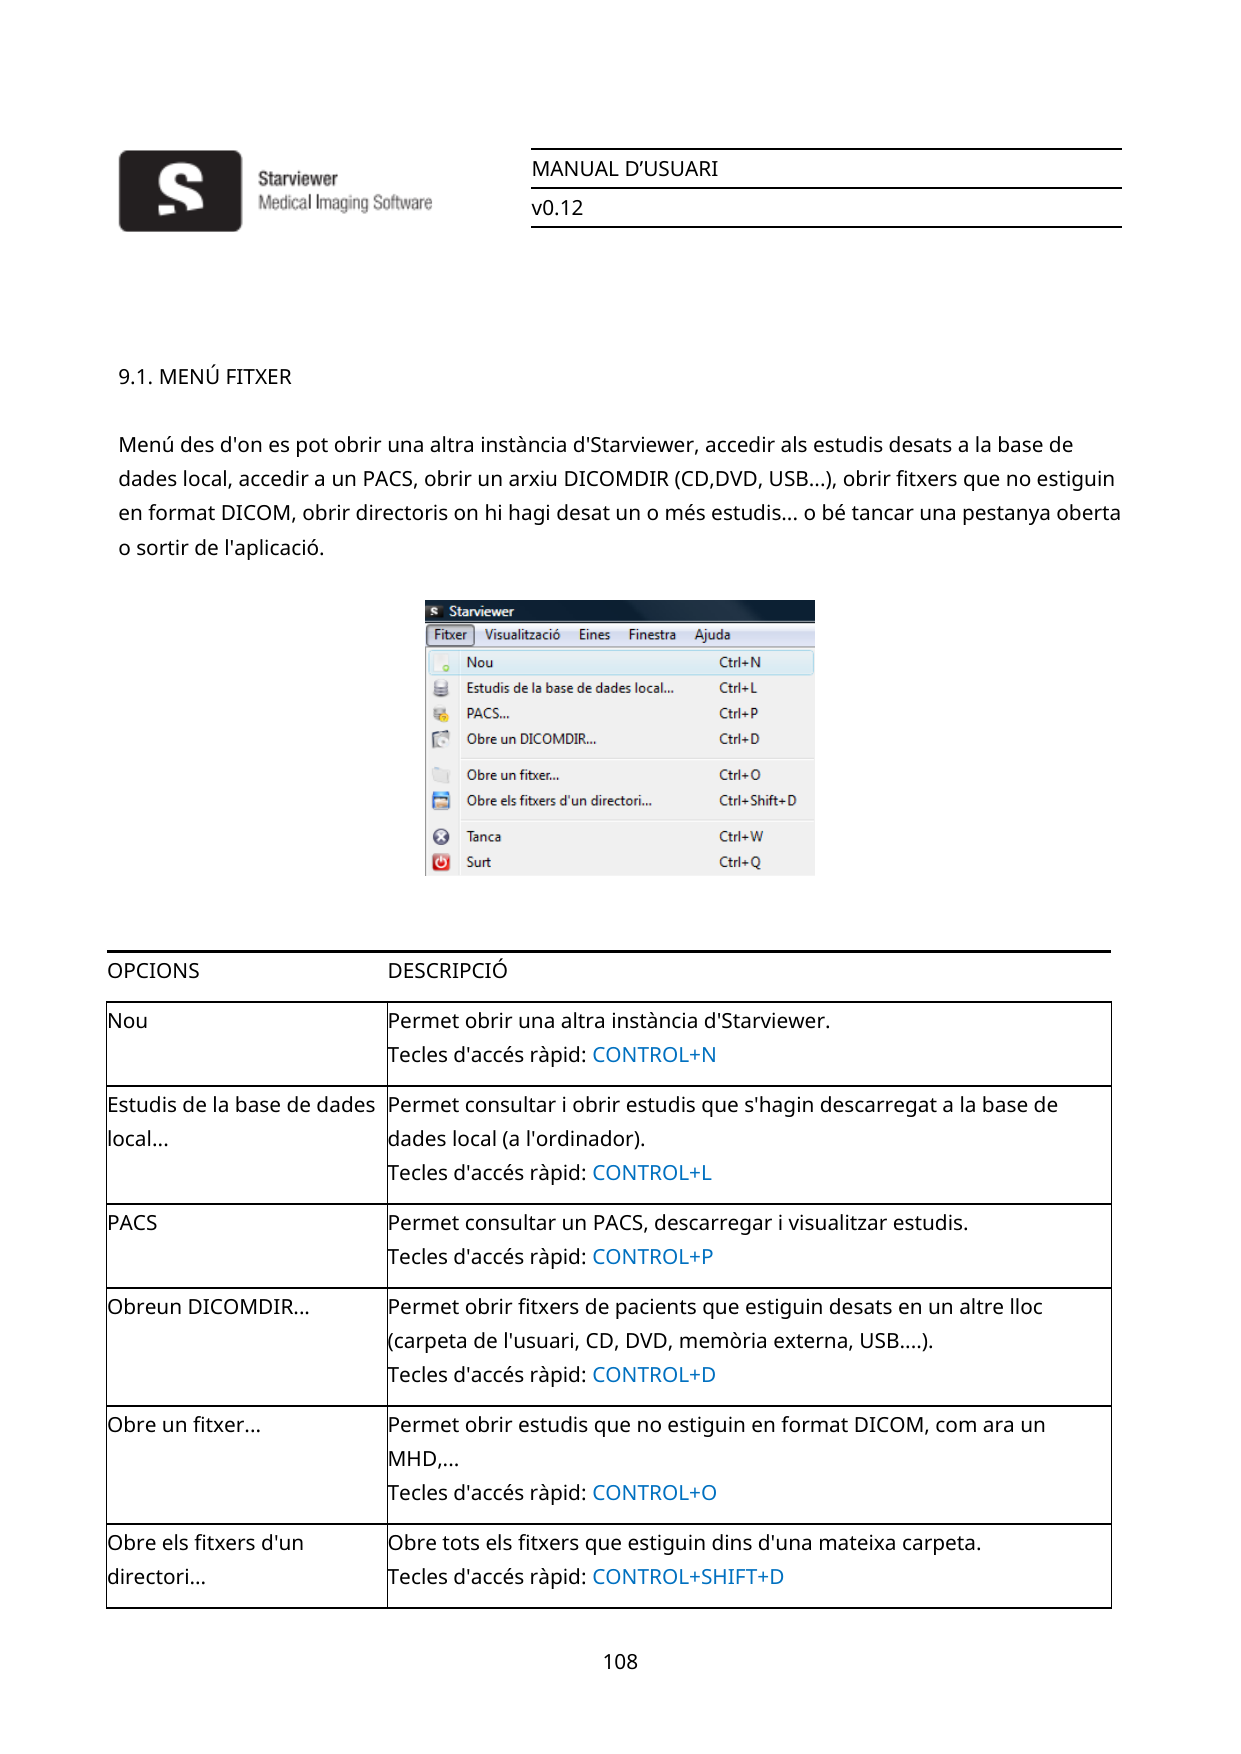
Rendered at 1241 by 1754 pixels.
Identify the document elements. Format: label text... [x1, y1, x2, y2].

text Menú des d'on es pot obrir una altra instància d'Starviewer, accedir als estudis desats a la base de dades local, accedir a un PACS, obrir un arxiu DICOMDIR (CD,DVD, USB...), obrir fitxers que no estiguin en format DICOM, obrir directoris on hi hagi desat un o més estudis... o bé tancar una pestanya oberta o sortir de l'aplicació. [118, 430, 1122, 561]
table_cell Obre els fitxers d'un directori... [107, 1525, 387, 1607]
subtitle Menú Fitxer [118, 362, 1122, 391]
table_cell PACS [107, 1205, 387, 1287]
table_header descripció [388, 953, 1111, 1001]
table_cell Nou [107, 1003, 387, 1085]
table_cell Obre un fitxer... [107, 1407, 387, 1523]
picture [425, 600, 815, 876]
table_cell Permet obrir fitxers de pacients que estiguin desats en un altre lloc (carpeta de l'usuari, CD, DVD, memòria externa, USB....). Tecles d'accés ràpid: CONTROL+D [388, 1289, 1111, 1405]
table_cell Permet obrir estudis que no estiguin en format DICOM, com ara un MHD,... Tecles d'accés ràpid: CONTROL+O [388, 1407, 1111, 1523]
table_cell Estudis de la base de dades local... [107, 1087, 387, 1203]
table_cell Obre tots els fitxers que estiguin dins d'una mateixa carpeta. Tecles d'accés ràpid: CONTROL+SHIFT+D [388, 1525, 1111, 1607]
table_cell Obreun DICOMDIR... [107, 1289, 387, 1405]
table_cell Permet consultar i obrir estudis que s'hagin descarregat a la base de dades local (a l'ordinador). Tecles d'accés ràpid: CONTROL+L [388, 1087, 1111, 1203]
table_cell Permet consultar un PACS, descarregar i visualitzar estudis. Tecles d'accés ràpid: CONTROL+P [388, 1205, 1111, 1287]
table_cell Permet obrir una altra instància d'Starviewer. Tecles d'accés ràpid: CONTROL+N [388, 1003, 1111, 1085]
table_header opcions [107, 953, 387, 1001]
